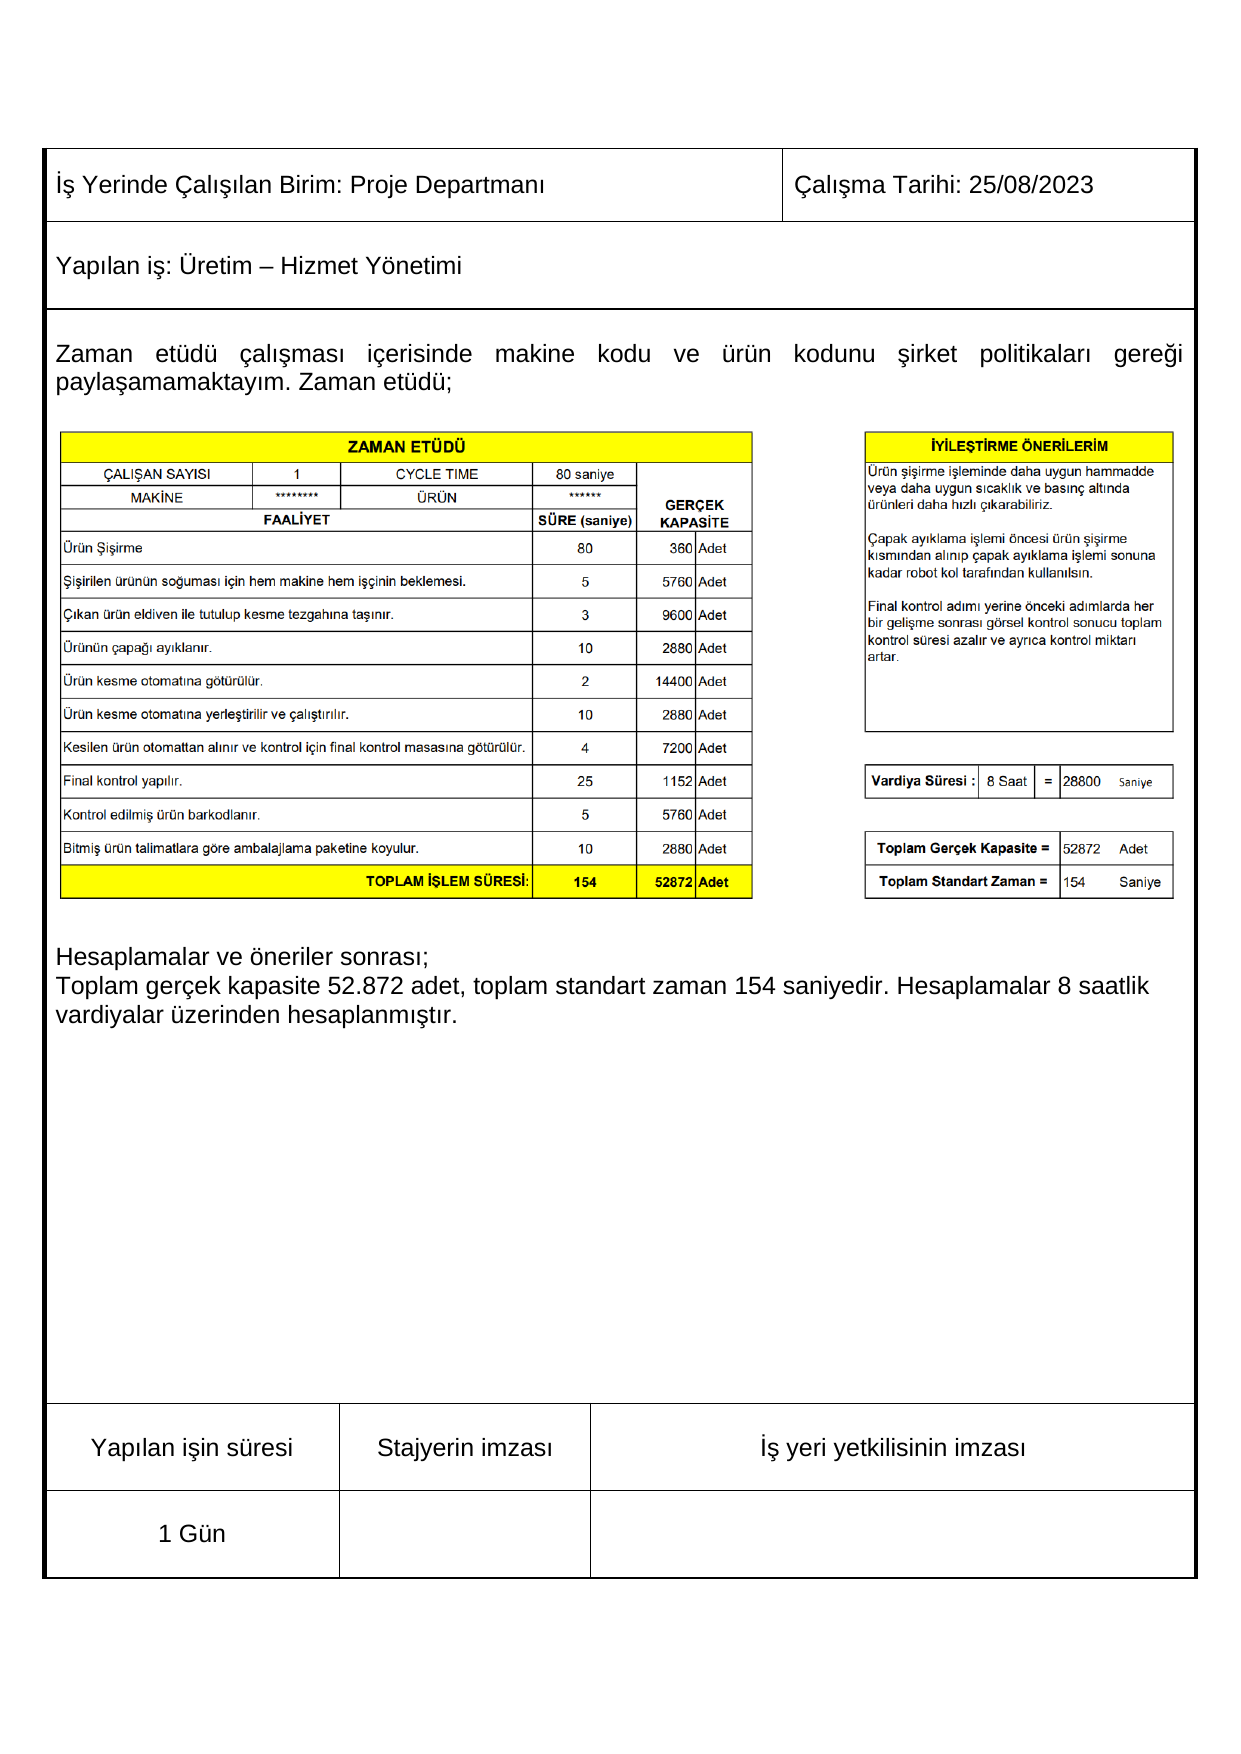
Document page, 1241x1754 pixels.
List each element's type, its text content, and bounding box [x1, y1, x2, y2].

table_cell Zaman etüdü çalışması içerisinde makine kodu ve ürün kodunu şirket politikaları gereği paylaşamamaktayım. Zaman etüdü; Hesaplamalar ve öneriler sonrası; Toplam gerçek kapasite 52.872 adet, toplam standart zaman 154 saniyedir. Hesaplamalar 8 saatlik vardiyalar üzerinden hesaplanmıştır. [47, 310, 1194, 1402]
table_cell Çalışma Tarihi: 25/08/2023 [783, 149, 1194, 221]
table_cell Stajyerin imzası [340, 1404, 590, 1490]
table_cell [591, 1491, 1194, 1577]
picture [55, 425, 1179, 903]
table_cell Yapılan işin süresi [47, 1404, 339, 1490]
table_cell Yapılan iş: Üretim – Hizmet Yönetimi [47, 222, 1194, 308]
table_cell [340, 1491, 590, 1577]
table_cell İş yeri yetkilisinin imzası [591, 1404, 1194, 1490]
table_cell İş Yerinde Çalışılan Birim: Proje Departmanı [47, 149, 782, 221]
table_cell 1 Gün [47, 1491, 339, 1577]
